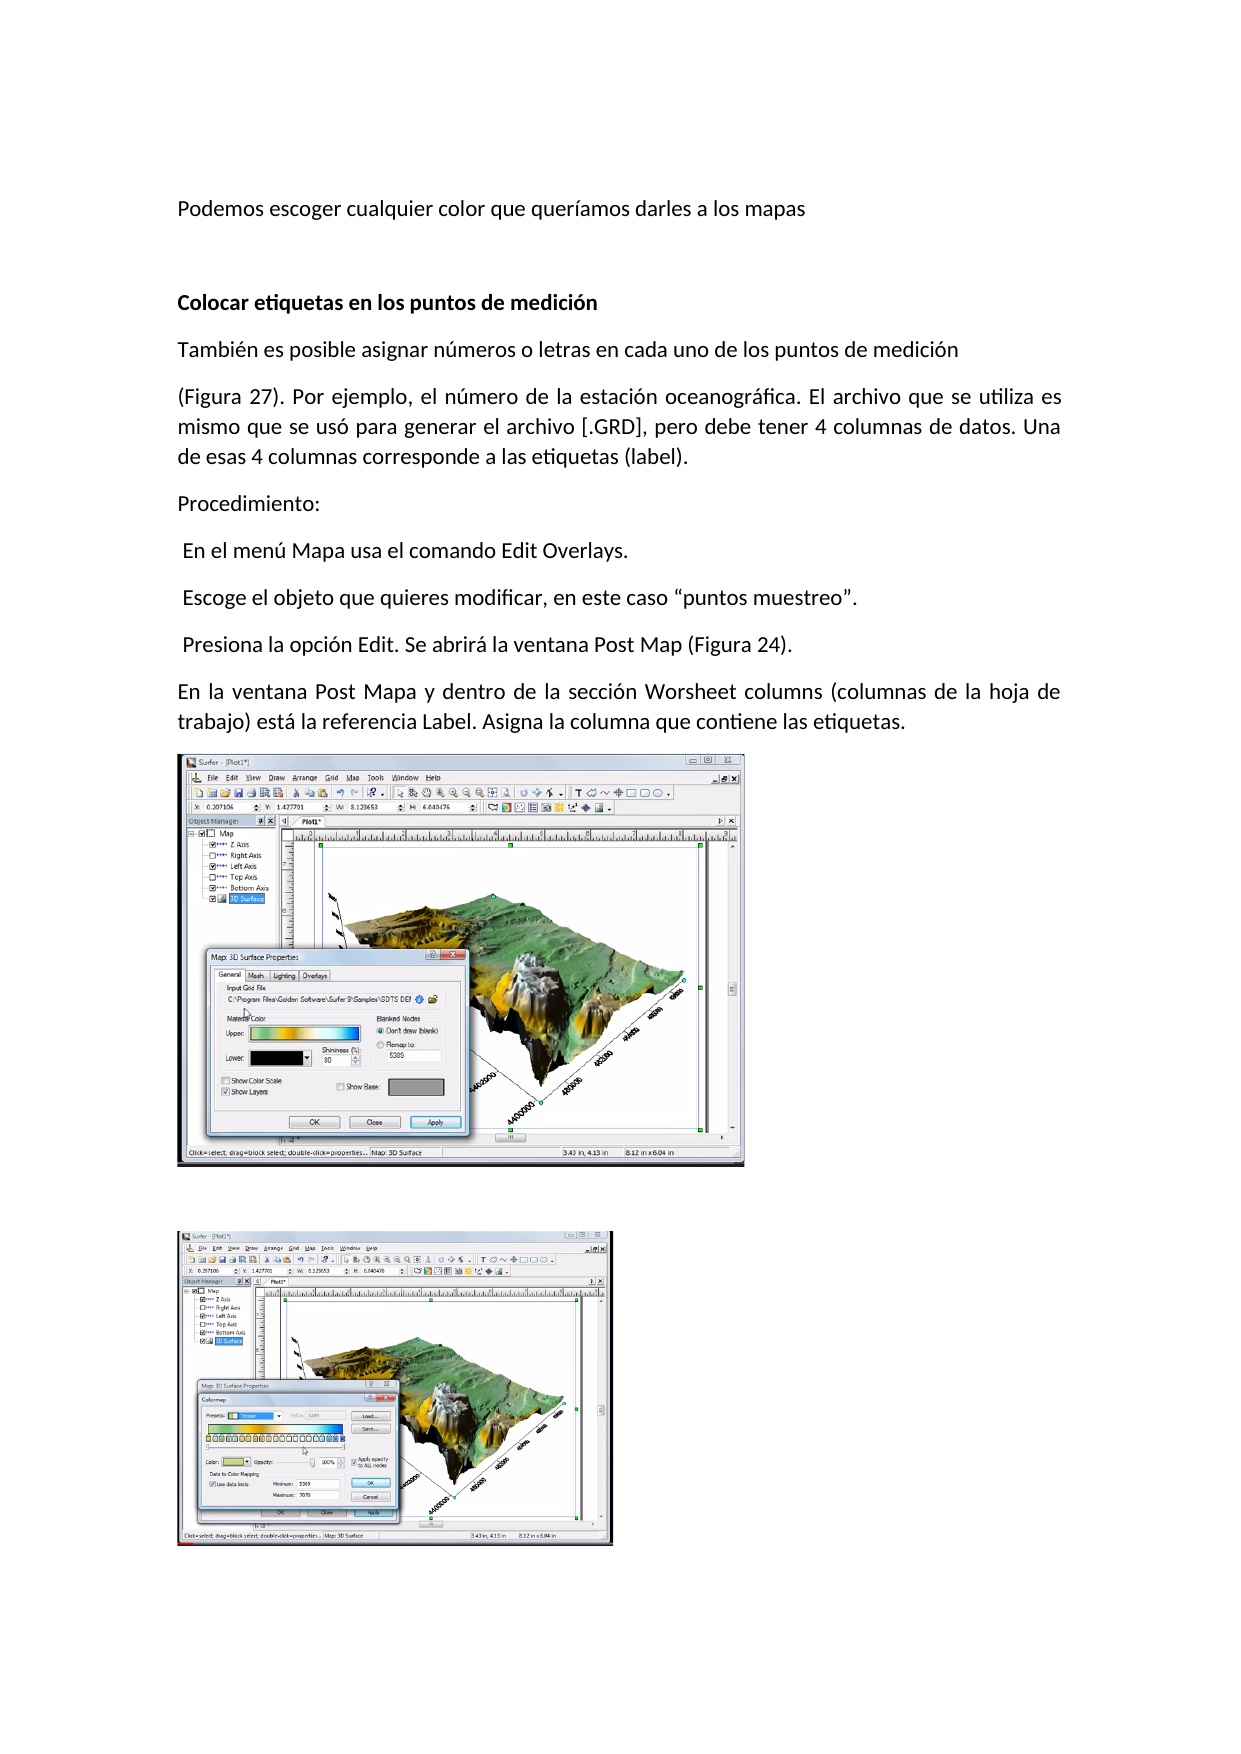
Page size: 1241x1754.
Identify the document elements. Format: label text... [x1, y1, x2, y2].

text Colocar etiquetas en los puntos de medición [177, 288, 1063, 316]
text También es posible asignar números o letras en cada uno de los puntos de medición [177, 335, 1063, 363]
text (Figura 27). Por ejemplo, el número de la estación oceanográfica. El archivo que se utiliza es mismo que se usó para generar el archivo [.GRD], pero debe tener 4 columnas de datos. Una de esas 4 columnas corresponde a las etiquetas (label). [177, 382, 1063, 470]
text En el menú Mapa usa el comando Edit Overlays. [177, 536, 1063, 564]
picture [177, 753, 745, 1167]
picture [177, 1231, 614, 1546]
text Procedimiento: [177, 489, 1063, 517]
text Podemos escoger cualquier color que queríamos darles a los mapas [177, 194, 1063, 222]
text Presiona la opción Edit. Se abrirá la ventana Post Map (Figura 24). [177, 630, 1063, 658]
text En la ventana Post Mapa y dentro de la sección Worsheet columns (columnas de la hoja de trabajo) está la referencia Label. Asigna la columna que contiene las etiquetas. [177, 677, 1063, 735]
text Escoge el objeto que quieres modificar, en este caso “puntos muestreo”. [177, 583, 1063, 611]
